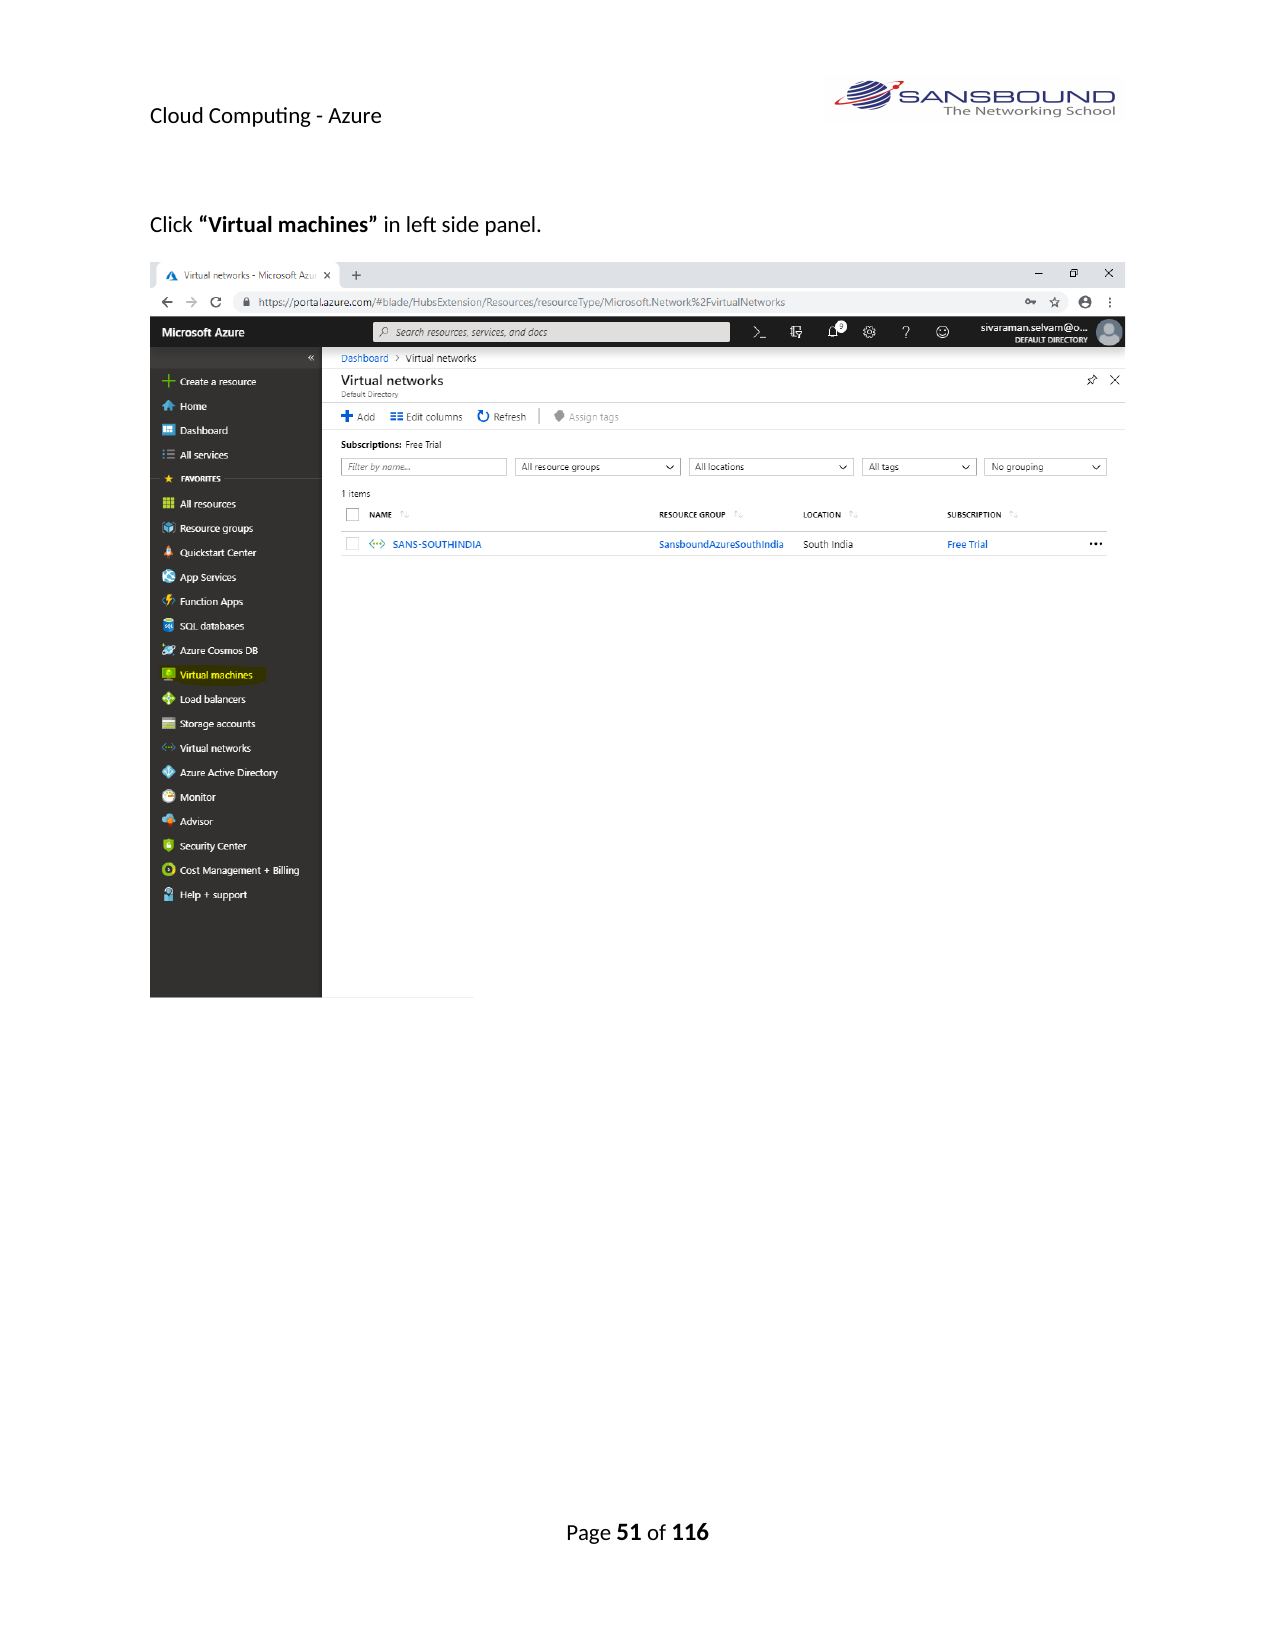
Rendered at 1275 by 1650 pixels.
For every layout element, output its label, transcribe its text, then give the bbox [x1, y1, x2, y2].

picture [150, 262, 1125, 998]
picture [823, 75, 1125, 124]
text Click “Virtual machines” in left side panel. [150, 210, 1125, 238]
